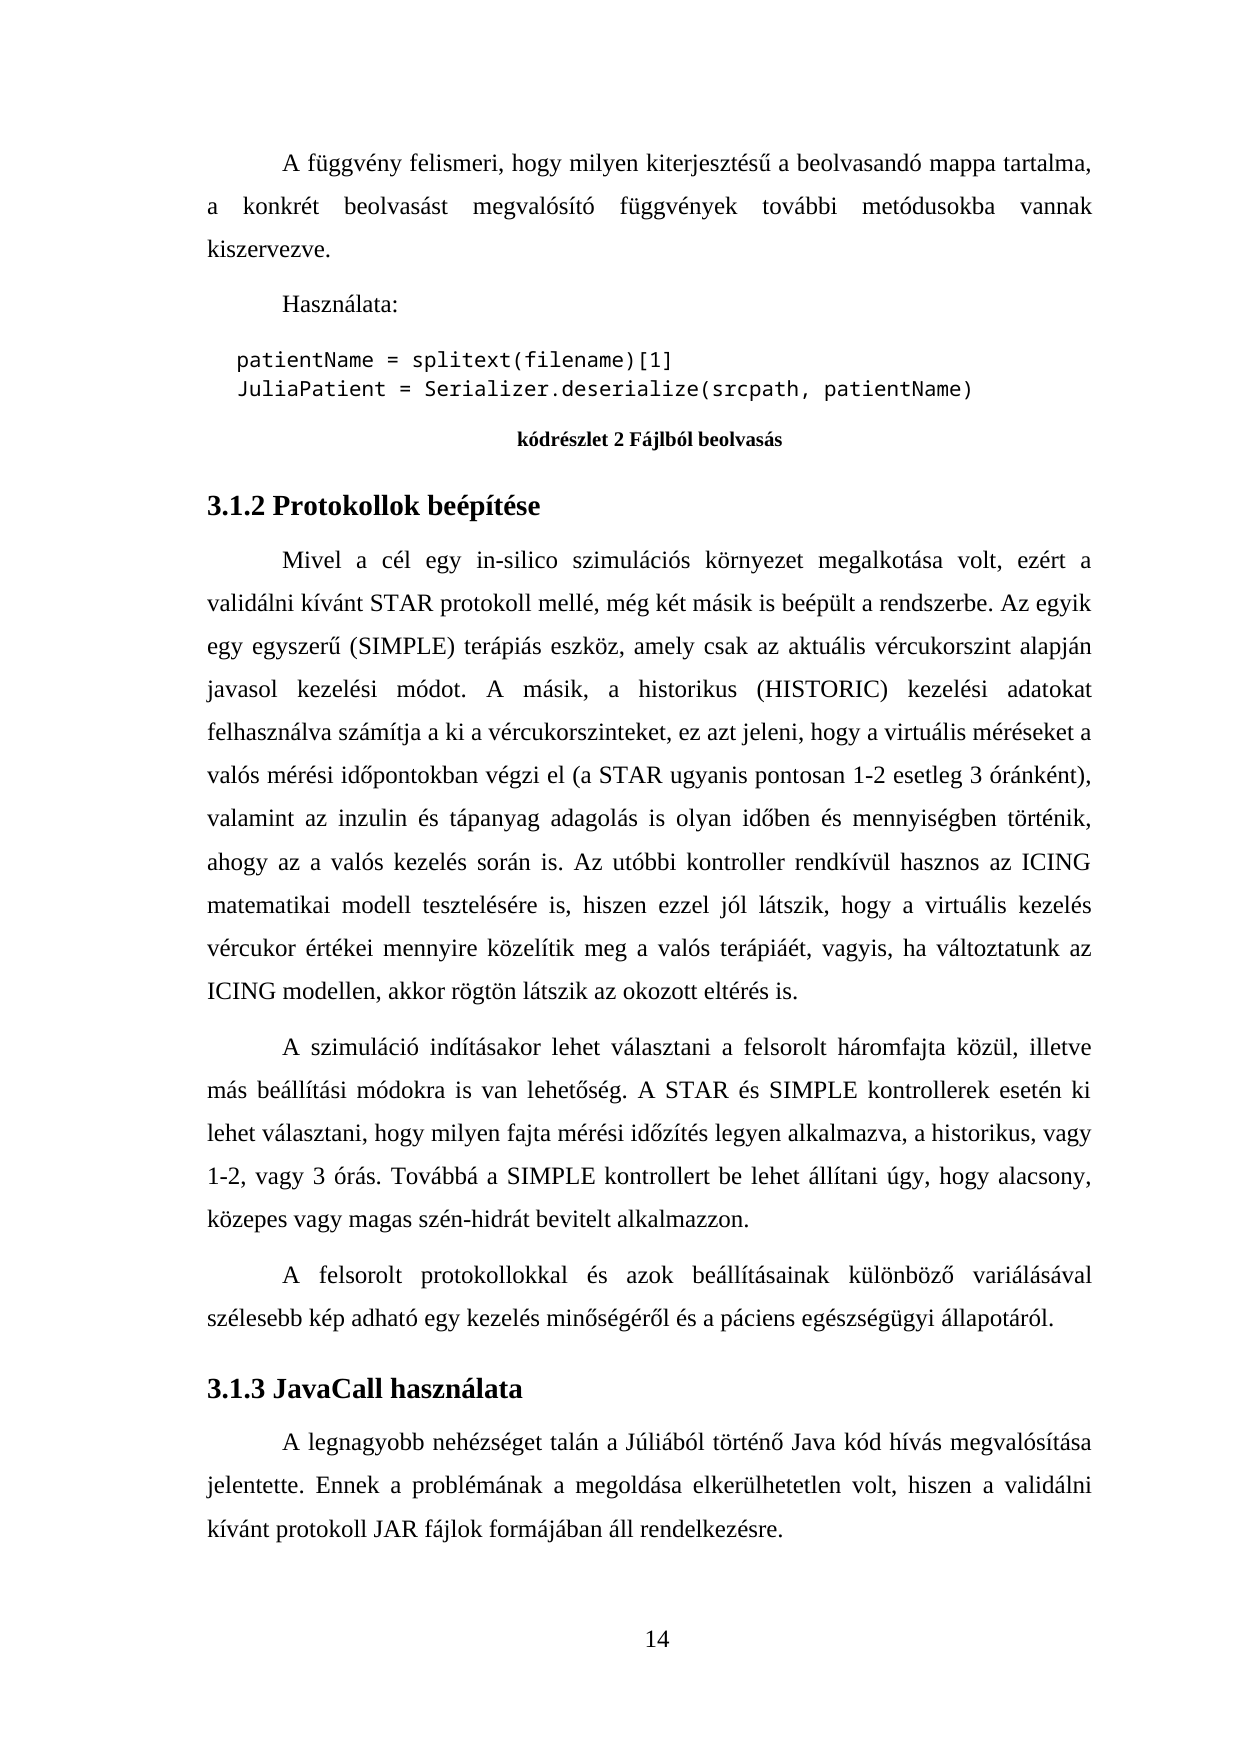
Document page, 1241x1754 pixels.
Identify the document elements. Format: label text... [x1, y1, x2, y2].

text patientName = splitext(filename)[1] [236, 345, 1092, 374]
text A szimuláció indításakor lehet választani a felsorolt háromfajta közül, illetve más beállítási módokra is van lehetőség. A STAR és SIMPLE kontrollerek esetén ki lehet választani, hogy milyen fajta mérési időzítés legyen alkalmazva, a historikus, vagy 1-2, vagy 3 órás. Továbbá a SIMPLE kontrollert be lehet állítani úgy, hogy alacsony, közepes vagy magas szén-hidrát bevitelt alkalmazzon. [207, 1032, 1092, 1233]
text A legnagyobb nehézséget talán a Júliából történő Java kód hívás megvalósítása jelentette. Ennek a problémának a megoldása elkerülhetetlen volt, hiszen a validálni kívánt protokoll JAR fájlok formájában áll rendelkezésre. [207, 1427, 1092, 1542]
text JuliaPatient = Serializer.deserialize(srcpath, patientName) [236, 374, 1092, 402]
subtitle JavaCall használata [207, 1371, 1092, 1404]
text Használata: [207, 289, 1092, 318]
text Mivel a cél egy in-silico szimulációs környezet megalkotása volt, ezért a validálni kívánt STAR protokoll mellé, még két másik is beépült a rendszerbe. Az egyik egy egyszerű (SIMPLE) terápiás eszköz, amely csak az aktuális vércukorszint alapján javasol kezelési módot. A másik, a historikus (HISTORIC) kezelési adatokat felhasználva számítja a ki a vércukorszinteket, ez azt jeleni, hogy a virtuális méréseket a valós mérési időpontokban végzi el (a STAR ugyanis pontosan 1-2 esetleg 3 óránként), valamint az inzulin és tápanyag adagolás is olyan időben és mennyiségben történik, ahogy az a valós kezelés során is. Az utóbbi kontroller rendkívül hasznos az ICING matematikai modell tesztelésére is, hiszen ezzel jól látszik, hogy a virtuális kezelés vércukor értékei mennyire közelítik meg a valós terápiáét, vagyis, ha változtatunk az ICING modellen, akkor rögtön látszik az okozott eltérés is. [207, 545, 1092, 1005]
subtitle Protokollok beépítése [207, 488, 1092, 522]
text A függvény felismeri, hogy milyen kiterjesztésű a beolvasandó mappa tartalma, a konkrét beolvasást megvalósító függvények további metódusokba vannak kiszervezve. [207, 148, 1092, 263]
text A felsorolt protokollokkal és azok beállításainak különböző variálásával szélesebb kép adható egy kezelés minőségéről és a páciens egészségügyi állapotáról. [207, 1260, 1092, 1332]
text kódrészlet 2 Fájlból beolvasás [207, 427, 1092, 451]
